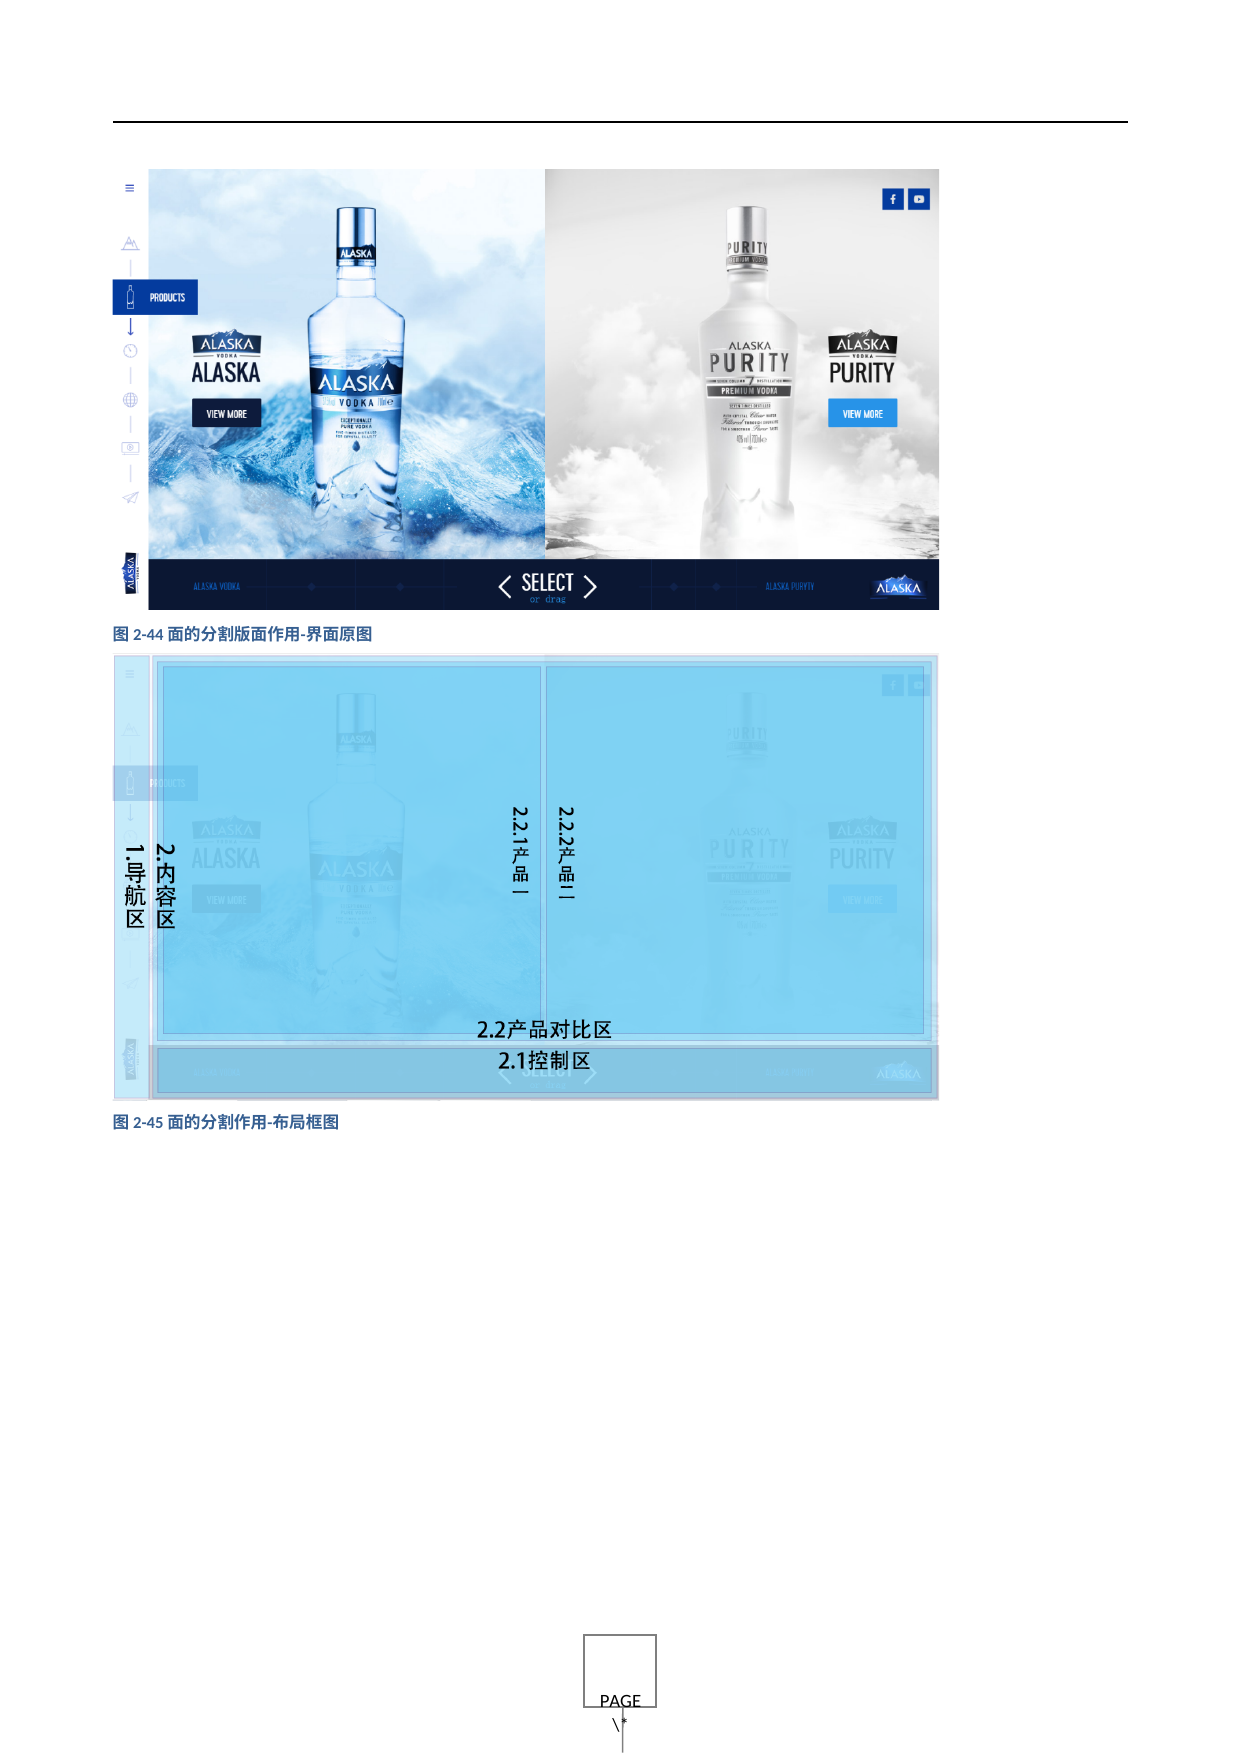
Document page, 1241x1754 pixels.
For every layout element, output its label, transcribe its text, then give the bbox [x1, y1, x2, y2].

picture [112, 169, 940, 610]
picture [112, 653, 940, 1101]
